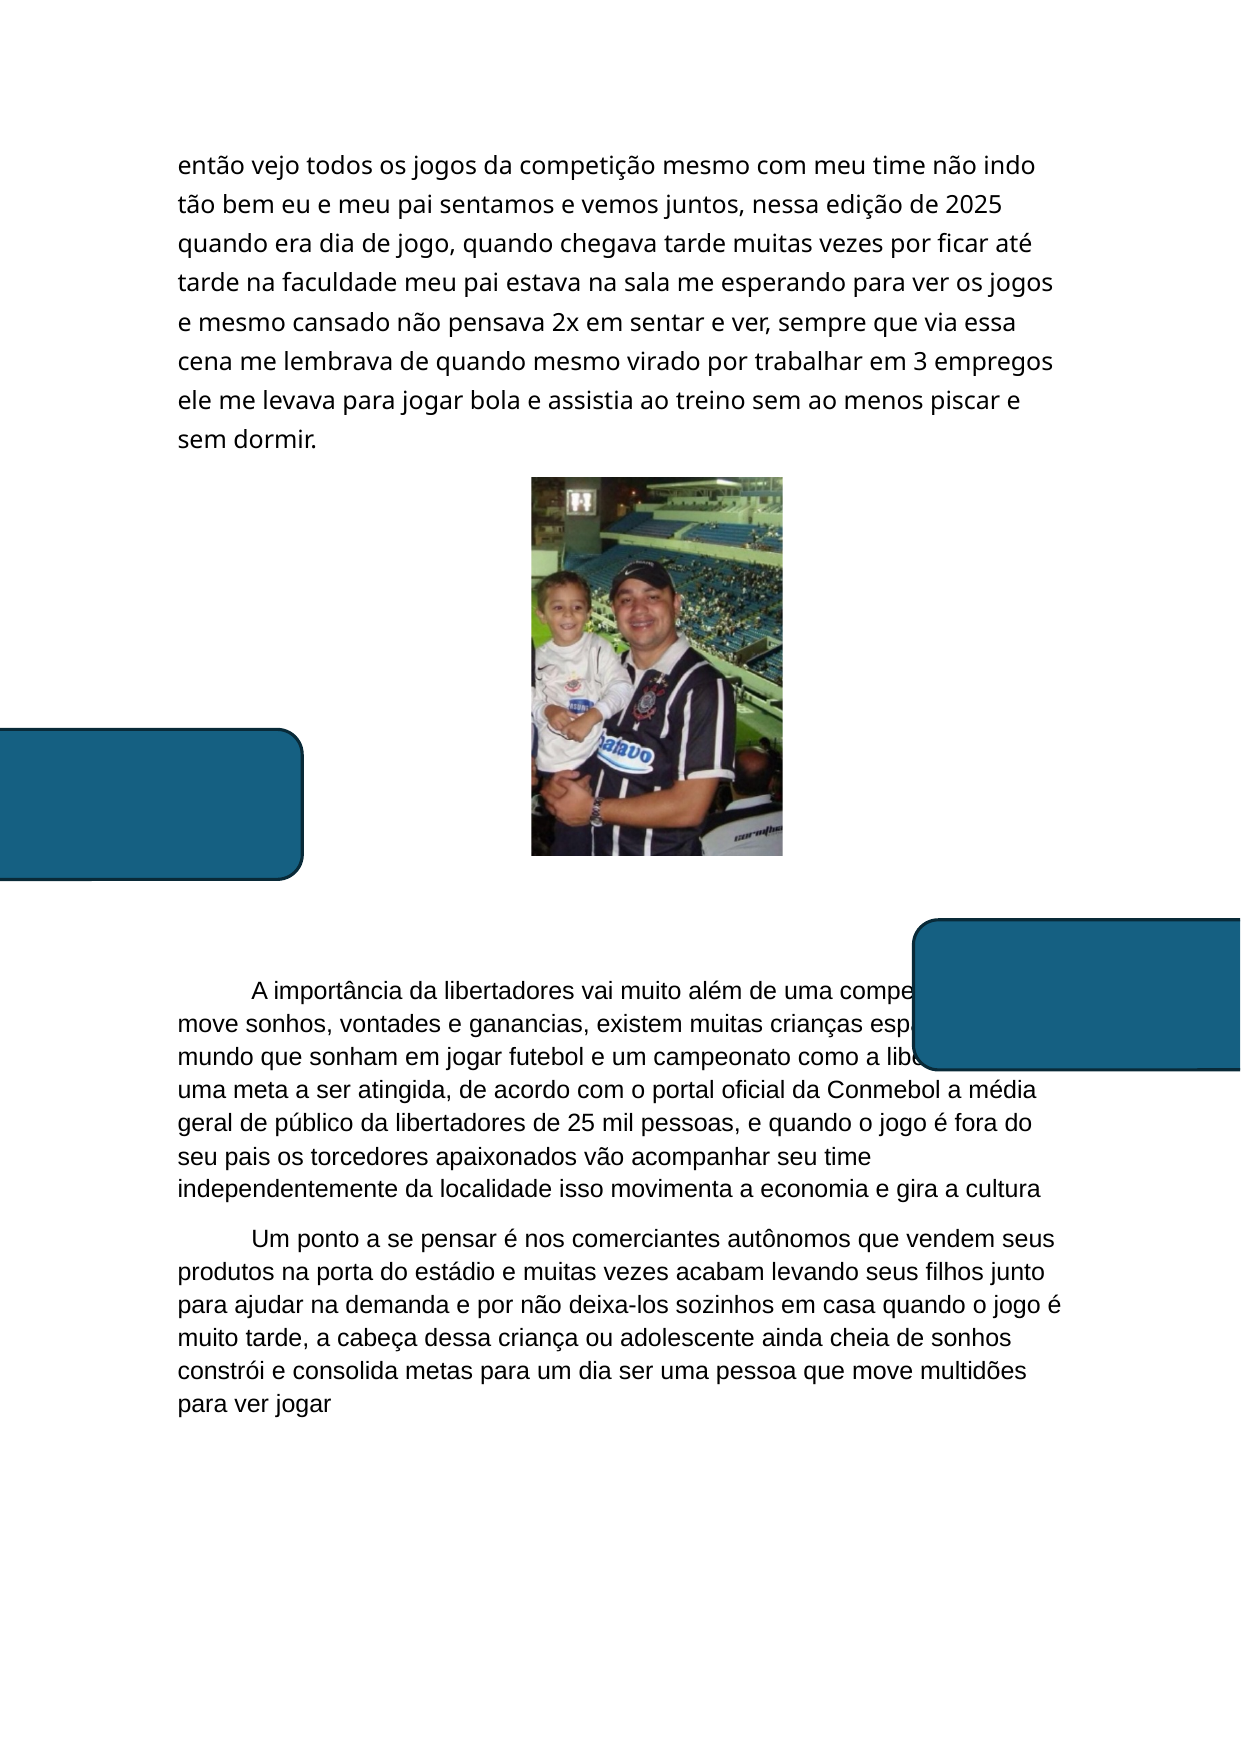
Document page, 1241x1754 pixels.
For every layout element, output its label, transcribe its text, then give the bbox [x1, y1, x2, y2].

text A importância da libertadores vai muito além de uma competição, ela move sonhos, vontades e ganancias, existem muitas crianças espalhadas no mundo que sonham em jogar futebol e um campeonato como a libertadores é uma meta a ser atingida, de acordo com o portal oficial da Conmebol a média geral de público da libertadores de 25 mil pessoas, e quando o jogo é fora do seu pais os torcedores apaixonados vão acompanhar seu time independentemente da localidade isso movimenta a economia e gira a cultura [177, 976, 1063, 1203]
picture [531, 477, 783, 856]
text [177, 148, 1063, 456]
text Um ponto a se pensar é nos comerciantes autônomos que vendem seus produtos na porta do estádio e muitas vezes acabam levando seus filhos junto para ajudar na demanda e por não deixa-los sozinhos em casa quando o jogo é muito tarde, a cabeça dessa criança ou adolescente ainda cheia de sonhos constrói e consolida metas para um dia ser uma pessoa que move multidões para ver jogar [177, 1224, 1063, 1418]
